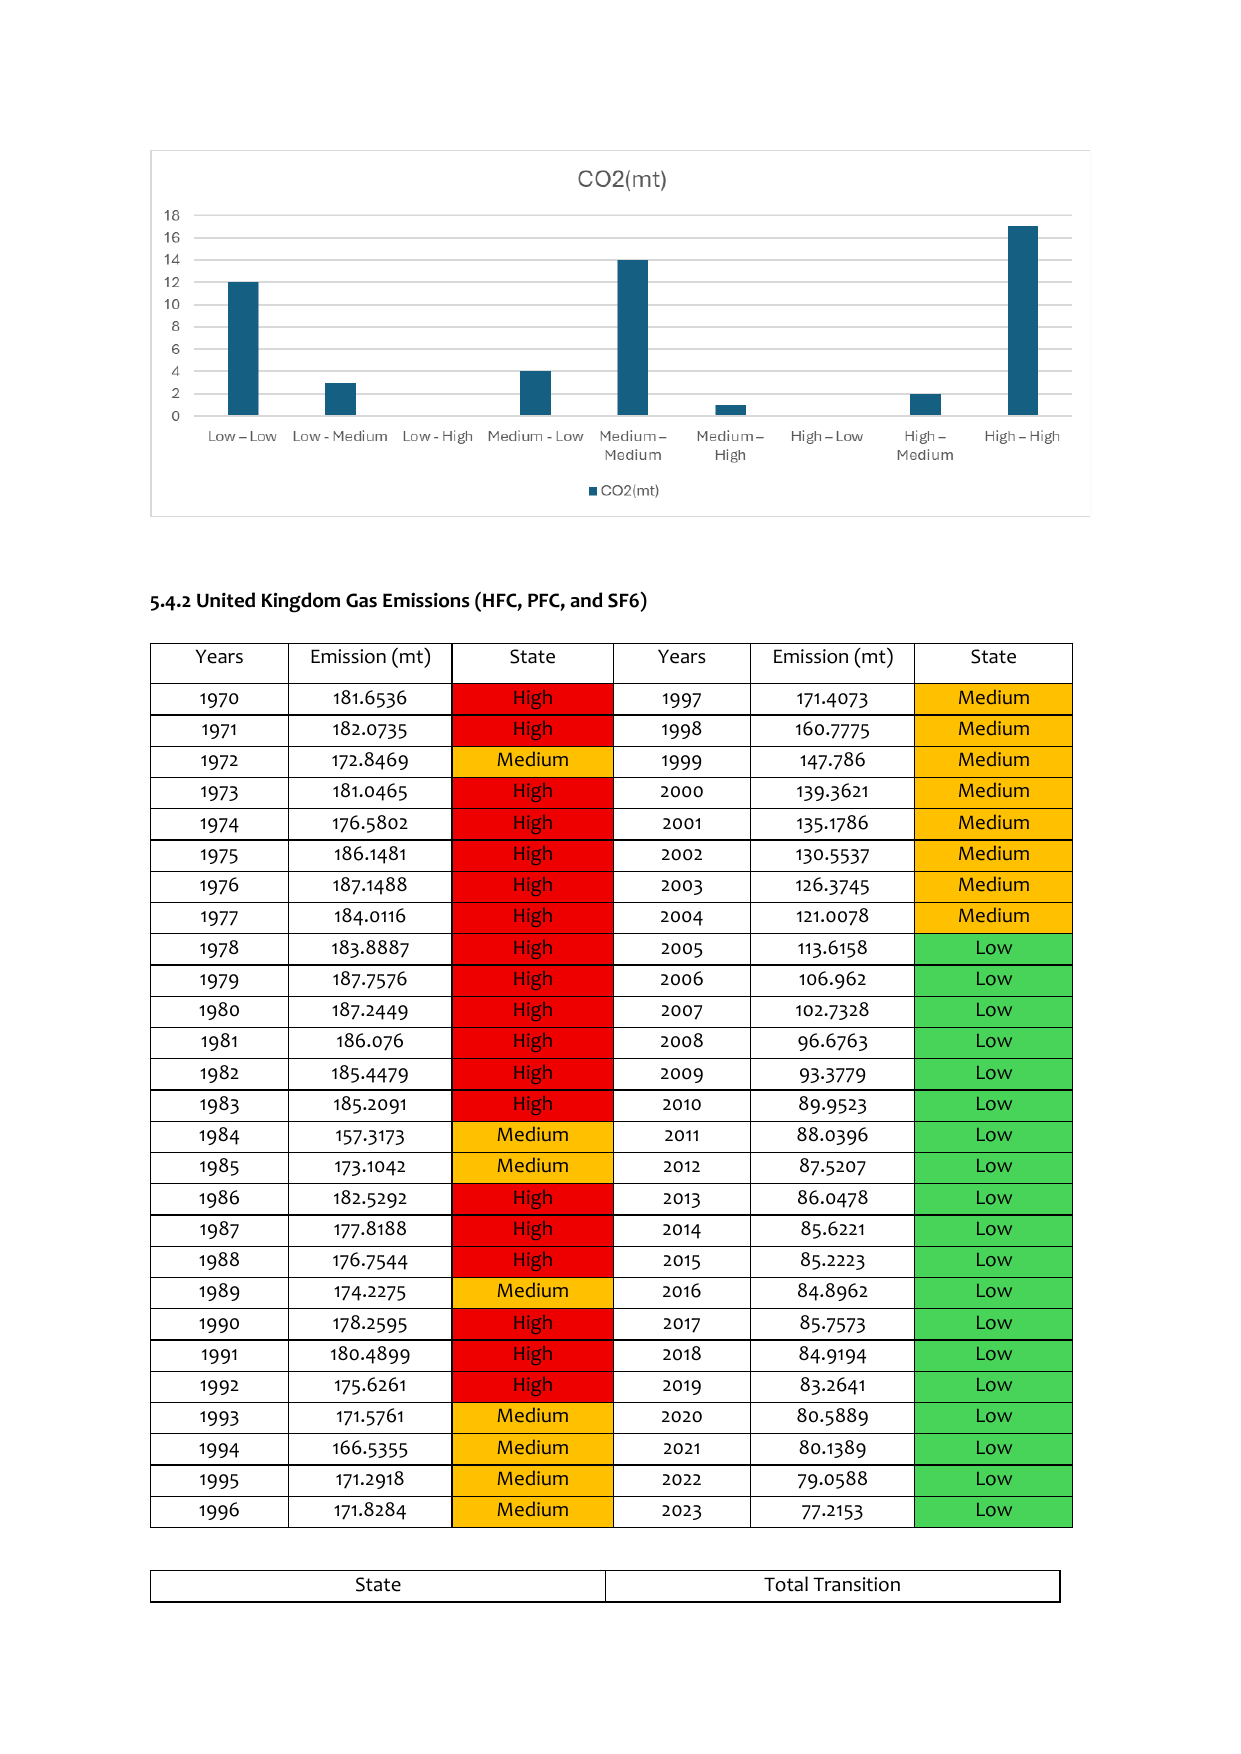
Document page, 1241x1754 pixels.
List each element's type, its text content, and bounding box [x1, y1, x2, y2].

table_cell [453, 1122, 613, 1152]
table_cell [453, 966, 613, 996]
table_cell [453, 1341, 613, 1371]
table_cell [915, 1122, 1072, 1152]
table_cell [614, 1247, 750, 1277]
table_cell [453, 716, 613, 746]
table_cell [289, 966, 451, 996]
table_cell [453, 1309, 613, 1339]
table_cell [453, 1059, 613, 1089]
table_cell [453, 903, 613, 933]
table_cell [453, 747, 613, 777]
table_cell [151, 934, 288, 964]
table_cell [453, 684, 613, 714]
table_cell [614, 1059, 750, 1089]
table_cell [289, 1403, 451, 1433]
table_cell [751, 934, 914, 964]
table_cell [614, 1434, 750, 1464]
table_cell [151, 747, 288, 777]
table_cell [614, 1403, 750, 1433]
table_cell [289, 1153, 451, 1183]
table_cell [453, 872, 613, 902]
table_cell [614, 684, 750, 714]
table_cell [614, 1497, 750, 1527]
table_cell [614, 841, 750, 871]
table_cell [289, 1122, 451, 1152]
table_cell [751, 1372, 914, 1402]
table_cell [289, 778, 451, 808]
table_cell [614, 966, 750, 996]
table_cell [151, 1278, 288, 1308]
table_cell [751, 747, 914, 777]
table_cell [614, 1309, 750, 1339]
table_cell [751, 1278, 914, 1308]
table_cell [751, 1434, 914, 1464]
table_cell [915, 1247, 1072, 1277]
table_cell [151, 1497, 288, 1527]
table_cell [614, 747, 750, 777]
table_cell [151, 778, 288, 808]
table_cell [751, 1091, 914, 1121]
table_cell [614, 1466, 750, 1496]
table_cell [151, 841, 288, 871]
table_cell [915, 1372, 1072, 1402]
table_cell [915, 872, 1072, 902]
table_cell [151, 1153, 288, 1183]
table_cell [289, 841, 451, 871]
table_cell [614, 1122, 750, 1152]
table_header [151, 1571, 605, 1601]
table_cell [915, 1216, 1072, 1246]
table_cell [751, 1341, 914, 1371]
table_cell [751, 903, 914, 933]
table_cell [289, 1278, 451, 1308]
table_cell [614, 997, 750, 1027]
picture [150, 150, 1091, 517]
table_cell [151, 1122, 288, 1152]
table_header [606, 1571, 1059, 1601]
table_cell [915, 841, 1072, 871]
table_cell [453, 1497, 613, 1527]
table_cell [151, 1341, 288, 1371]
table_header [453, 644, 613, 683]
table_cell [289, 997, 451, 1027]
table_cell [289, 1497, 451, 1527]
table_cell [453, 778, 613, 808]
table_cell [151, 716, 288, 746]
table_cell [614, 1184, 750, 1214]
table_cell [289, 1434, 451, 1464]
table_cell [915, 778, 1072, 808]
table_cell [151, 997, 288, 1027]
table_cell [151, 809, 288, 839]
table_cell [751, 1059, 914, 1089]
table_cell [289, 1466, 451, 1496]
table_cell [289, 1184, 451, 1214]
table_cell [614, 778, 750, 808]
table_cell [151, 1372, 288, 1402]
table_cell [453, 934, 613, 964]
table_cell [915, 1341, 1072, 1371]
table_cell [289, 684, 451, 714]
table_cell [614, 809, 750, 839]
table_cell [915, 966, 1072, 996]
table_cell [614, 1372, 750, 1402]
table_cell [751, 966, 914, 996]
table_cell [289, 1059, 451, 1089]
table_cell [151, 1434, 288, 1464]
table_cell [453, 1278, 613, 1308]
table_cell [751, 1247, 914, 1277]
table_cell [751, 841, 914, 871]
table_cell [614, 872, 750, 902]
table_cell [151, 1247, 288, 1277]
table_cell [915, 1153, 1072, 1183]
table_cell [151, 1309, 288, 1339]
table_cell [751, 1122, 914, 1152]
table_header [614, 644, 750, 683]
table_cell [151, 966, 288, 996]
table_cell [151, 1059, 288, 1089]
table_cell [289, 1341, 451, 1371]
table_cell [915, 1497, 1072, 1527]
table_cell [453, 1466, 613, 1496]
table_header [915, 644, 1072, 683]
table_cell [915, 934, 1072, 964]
subtitle 5.4.2 United Kingdom Gas Emissions (HFC, PFC, and SF6) [150, 588, 1090, 613]
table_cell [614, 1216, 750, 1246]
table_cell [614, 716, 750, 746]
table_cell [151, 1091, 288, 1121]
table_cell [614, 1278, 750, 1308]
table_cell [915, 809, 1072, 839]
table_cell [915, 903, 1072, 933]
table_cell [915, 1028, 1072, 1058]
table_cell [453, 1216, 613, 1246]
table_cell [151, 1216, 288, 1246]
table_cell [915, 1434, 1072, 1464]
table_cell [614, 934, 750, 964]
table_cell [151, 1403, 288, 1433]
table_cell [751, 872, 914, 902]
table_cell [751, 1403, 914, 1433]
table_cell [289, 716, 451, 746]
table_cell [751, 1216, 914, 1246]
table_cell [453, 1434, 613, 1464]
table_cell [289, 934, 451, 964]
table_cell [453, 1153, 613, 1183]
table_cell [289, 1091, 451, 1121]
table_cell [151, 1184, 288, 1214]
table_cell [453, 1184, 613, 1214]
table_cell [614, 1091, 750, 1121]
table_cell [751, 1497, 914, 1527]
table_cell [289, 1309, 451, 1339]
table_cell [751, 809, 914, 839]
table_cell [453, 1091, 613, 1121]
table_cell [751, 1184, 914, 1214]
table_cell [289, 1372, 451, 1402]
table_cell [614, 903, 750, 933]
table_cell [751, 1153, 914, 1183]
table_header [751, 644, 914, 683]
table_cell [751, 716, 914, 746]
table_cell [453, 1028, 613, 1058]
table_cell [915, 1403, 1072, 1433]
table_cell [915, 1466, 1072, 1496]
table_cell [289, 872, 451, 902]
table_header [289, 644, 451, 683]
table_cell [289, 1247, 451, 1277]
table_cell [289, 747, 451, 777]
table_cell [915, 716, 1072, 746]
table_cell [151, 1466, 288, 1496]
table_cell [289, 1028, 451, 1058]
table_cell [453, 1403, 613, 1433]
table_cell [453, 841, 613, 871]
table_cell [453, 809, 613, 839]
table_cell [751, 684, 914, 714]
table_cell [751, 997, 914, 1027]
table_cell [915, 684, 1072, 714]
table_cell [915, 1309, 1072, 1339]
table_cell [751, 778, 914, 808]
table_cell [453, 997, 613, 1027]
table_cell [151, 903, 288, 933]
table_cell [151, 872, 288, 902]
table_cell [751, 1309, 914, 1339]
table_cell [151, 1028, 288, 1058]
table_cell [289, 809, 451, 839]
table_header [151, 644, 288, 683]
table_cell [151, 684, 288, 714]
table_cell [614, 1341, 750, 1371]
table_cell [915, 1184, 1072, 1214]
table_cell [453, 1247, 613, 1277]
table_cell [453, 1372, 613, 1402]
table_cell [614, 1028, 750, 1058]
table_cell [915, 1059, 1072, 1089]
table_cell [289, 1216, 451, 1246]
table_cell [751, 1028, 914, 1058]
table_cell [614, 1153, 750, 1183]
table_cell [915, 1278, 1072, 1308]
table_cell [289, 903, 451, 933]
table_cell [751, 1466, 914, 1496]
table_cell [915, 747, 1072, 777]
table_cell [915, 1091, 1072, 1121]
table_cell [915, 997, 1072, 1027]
